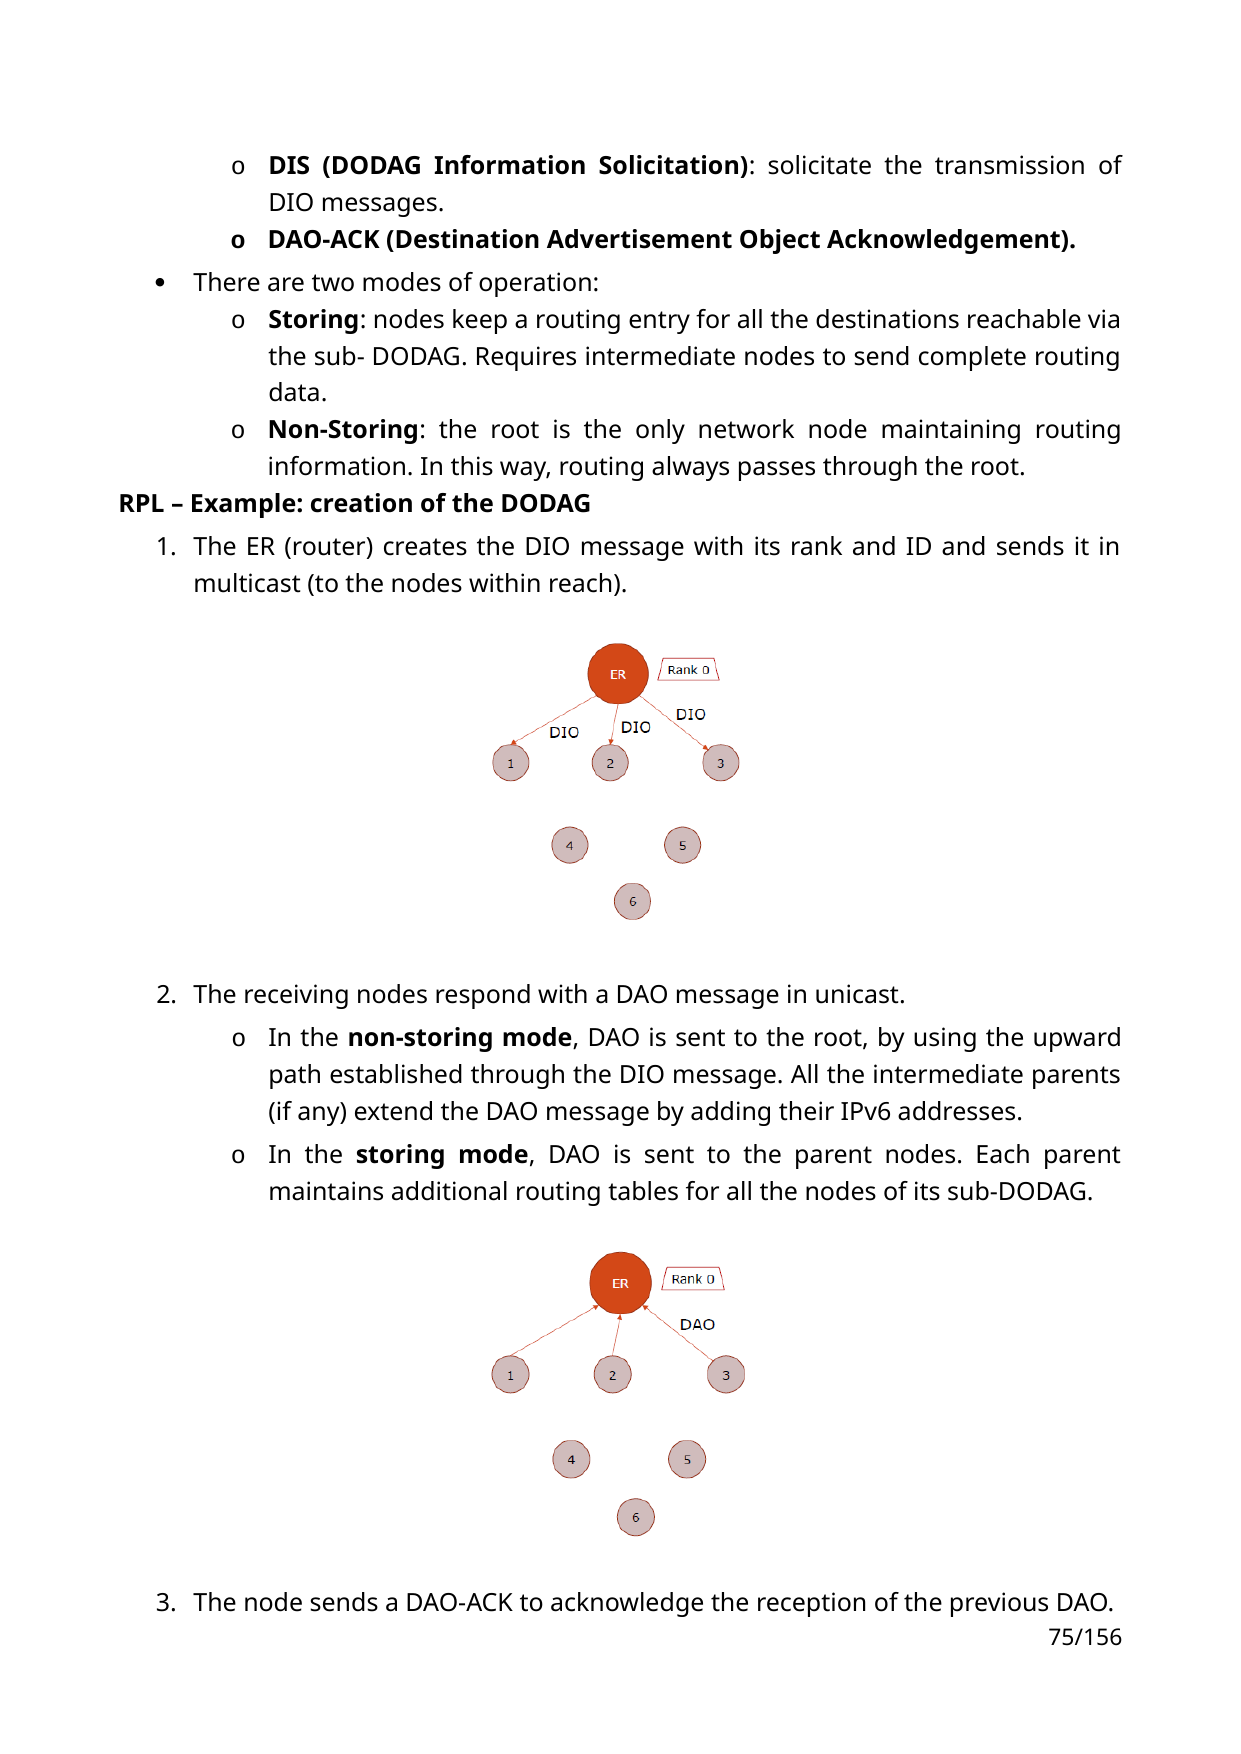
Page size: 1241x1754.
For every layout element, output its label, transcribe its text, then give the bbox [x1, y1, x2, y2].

picture [481, 1247, 759, 1546]
list The receiving nodes respond with a DAO message in unicast. [156, 977, 1122, 1011]
list In the storing mode, DAO is sent to the parent nodes. Each parent maintains additional routing tables for all the nodes of its sub-DODAG. [231, 1137, 1122, 1208]
text RPL – Example: creation of the DODAG [118, 486, 1122, 520]
list Non-Storing: the root is the only network node maintaining routing information. In this way, routing always passes through the root. [230, 412, 1122, 483]
list DAO-ACK (Destination Advertisement Object Acknowledgement). [230, 221, 1122, 256]
list There are two modes of operation: [156, 264, 1122, 299]
list DIS (DODAG Information Solicitation): solicitate the transmission of DIO messages. [231, 148, 1122, 219]
list The ER (router) creates the DIO message with its rank and ID and sends it in multicast (to the nodes within reach). [156, 529, 1122, 599]
list Storing: nodes keep a routing entry for all the destinations reachable via the sub- DODAG. Requires intermediate nodes to send complete routing data. [231, 301, 1122, 409]
picture [476, 638, 764, 938]
list The node sends a DAO-ACK to acknowledge the reception of the previous DAO. [156, 1585, 1122, 1619]
list In the non-storing mode, DAO is sent to the root, by using the upward path established through the DIO message. All the intermediate parents (if any) extend the DAO message by adding their IPv6 addresses. [231, 1020, 1122, 1128]
